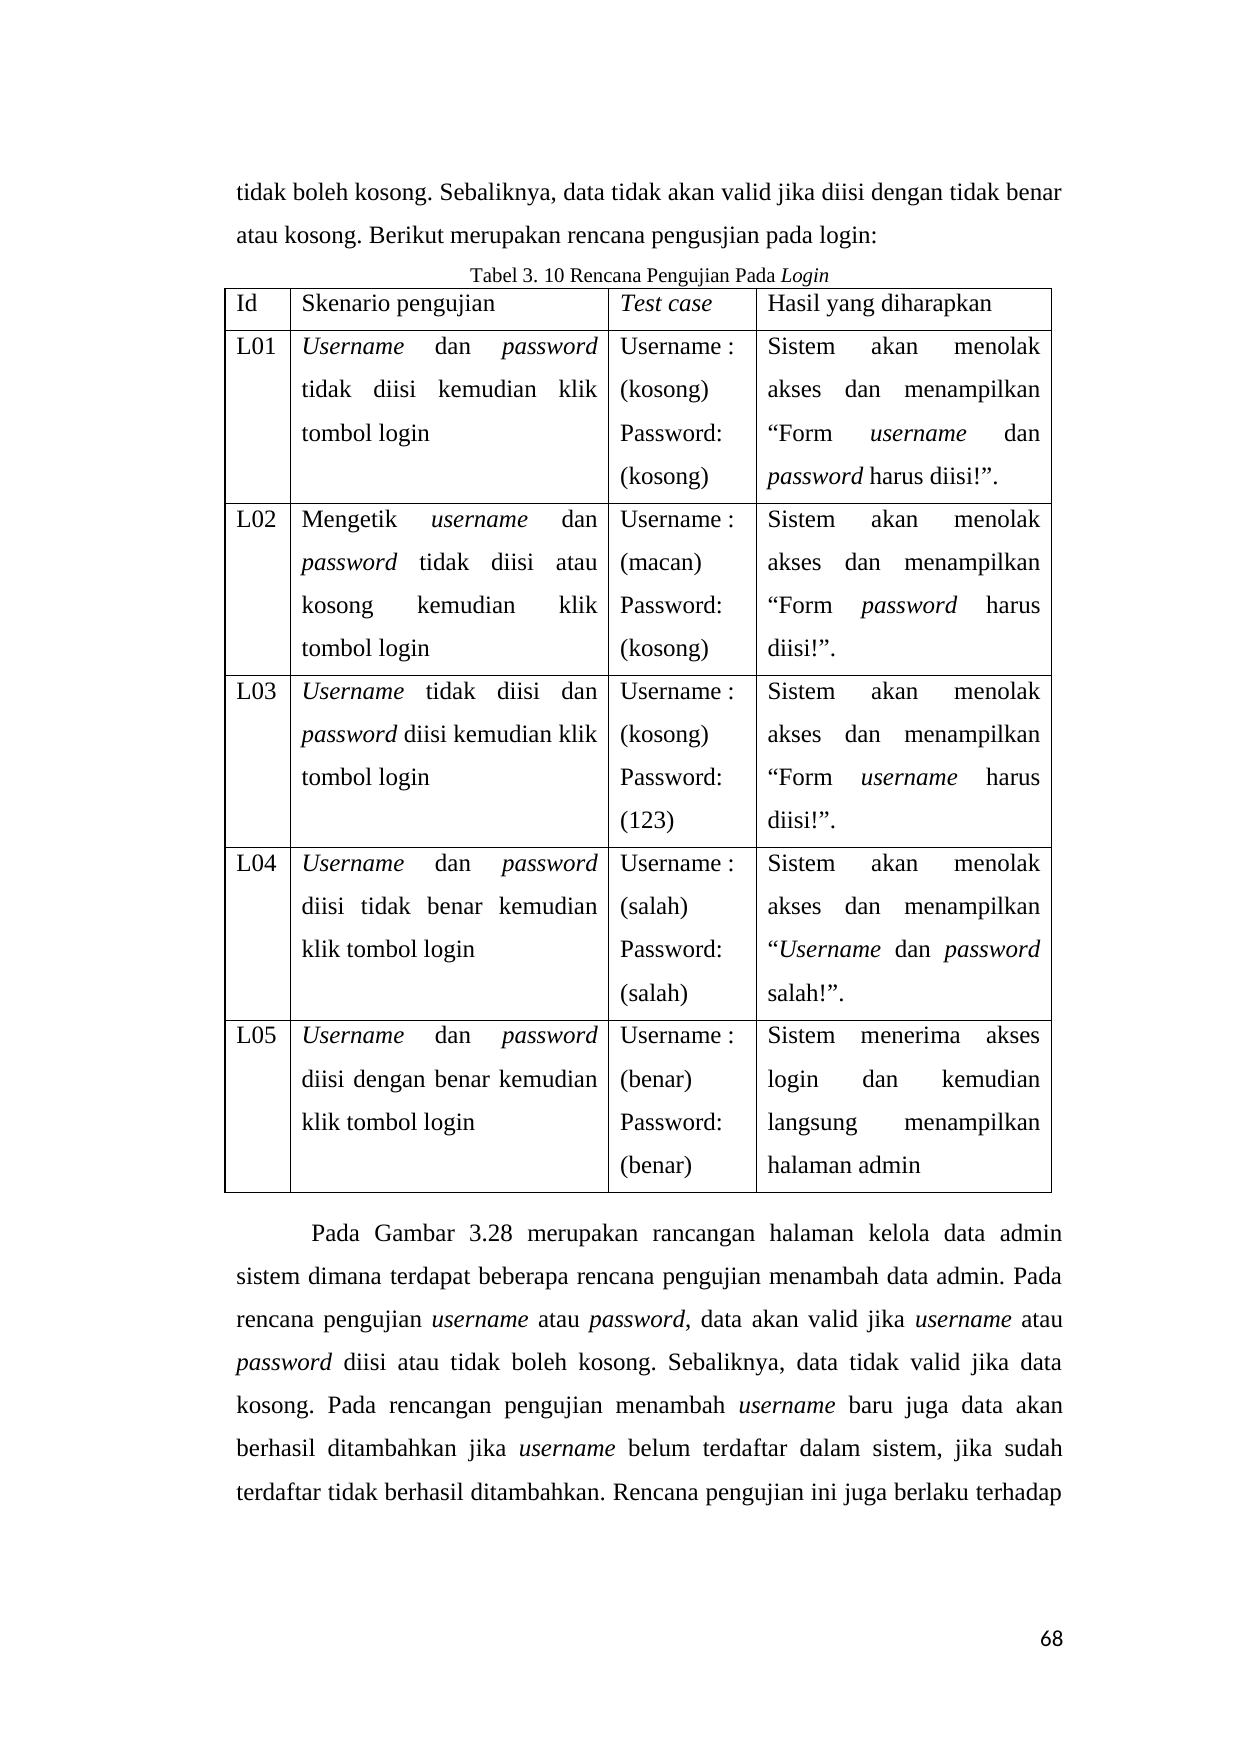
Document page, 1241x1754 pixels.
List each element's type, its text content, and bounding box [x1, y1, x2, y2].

table_cell Username : (kosong) Password: (123) [609, 676, 756, 847]
table_cell Mengetik username dan password tidak diisi atau kosong kemudian klik tombol login [291, 504, 608, 675]
table_cell L03 [226, 676, 290, 847]
table_cell L04 [226, 848, 290, 1019]
table_cell Username dan password diisi dengan benar kemudian klik tombol login [291, 1021, 608, 1192]
table_cell L02 [226, 504, 290, 675]
table_cell Username : (salah) Password: (salah) [609, 848, 756, 1019]
table_cell Sistem akan menolak akses dan menampilkan “Form username dan password harus diisi!”. [757, 331, 1051, 503]
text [236, 177, 1063, 249]
table_cell Username : (benar) Password: (benar) [609, 1021, 756, 1192]
table_cell Username : (macan) Password: (kosong) [609, 504, 756, 675]
table_cell Sistem akan menolak akses dan menampilkan “Form username harus diisi!”. [757, 676, 1051, 847]
table_cell Username dan password diisi tidak benar kemudian klik tombol login [291, 848, 608, 1019]
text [236, 1218, 1063, 1505]
table_cell Sistem akan menolak akses dan menampilkan “Username dan password salah!”. [757, 848, 1051, 1019]
table_cell Username tidak diisi dan password diisi kemudian klik tombol login [291, 676, 608, 847]
table_header Hasil yang diharapkan [757, 289, 1051, 330]
table_cell Username : (kosong) Password: (kosong) [609, 331, 756, 503]
table_cell Username dan password tidak diisi kemudian klik tombol login [291, 331, 608, 503]
table_cell Sistem akan menolak akses dan menampilkan “Form password harus diisi!”. [757, 504, 1051, 675]
text Tabel 3. 10 Rencana Pengujian Pada Login [236, 263, 1063, 287]
table_cell Sistem menerima akses login dan kemudian langsung menampilkan halaman admin [757, 1021, 1051, 1192]
table_cell L05 [226, 1021, 290, 1192]
table_header Skenario pengujian [291, 289, 608, 330]
table_header Test case [609, 289, 756, 330]
table_cell L01 [226, 331, 290, 503]
table_header Id [226, 289, 290, 330]
